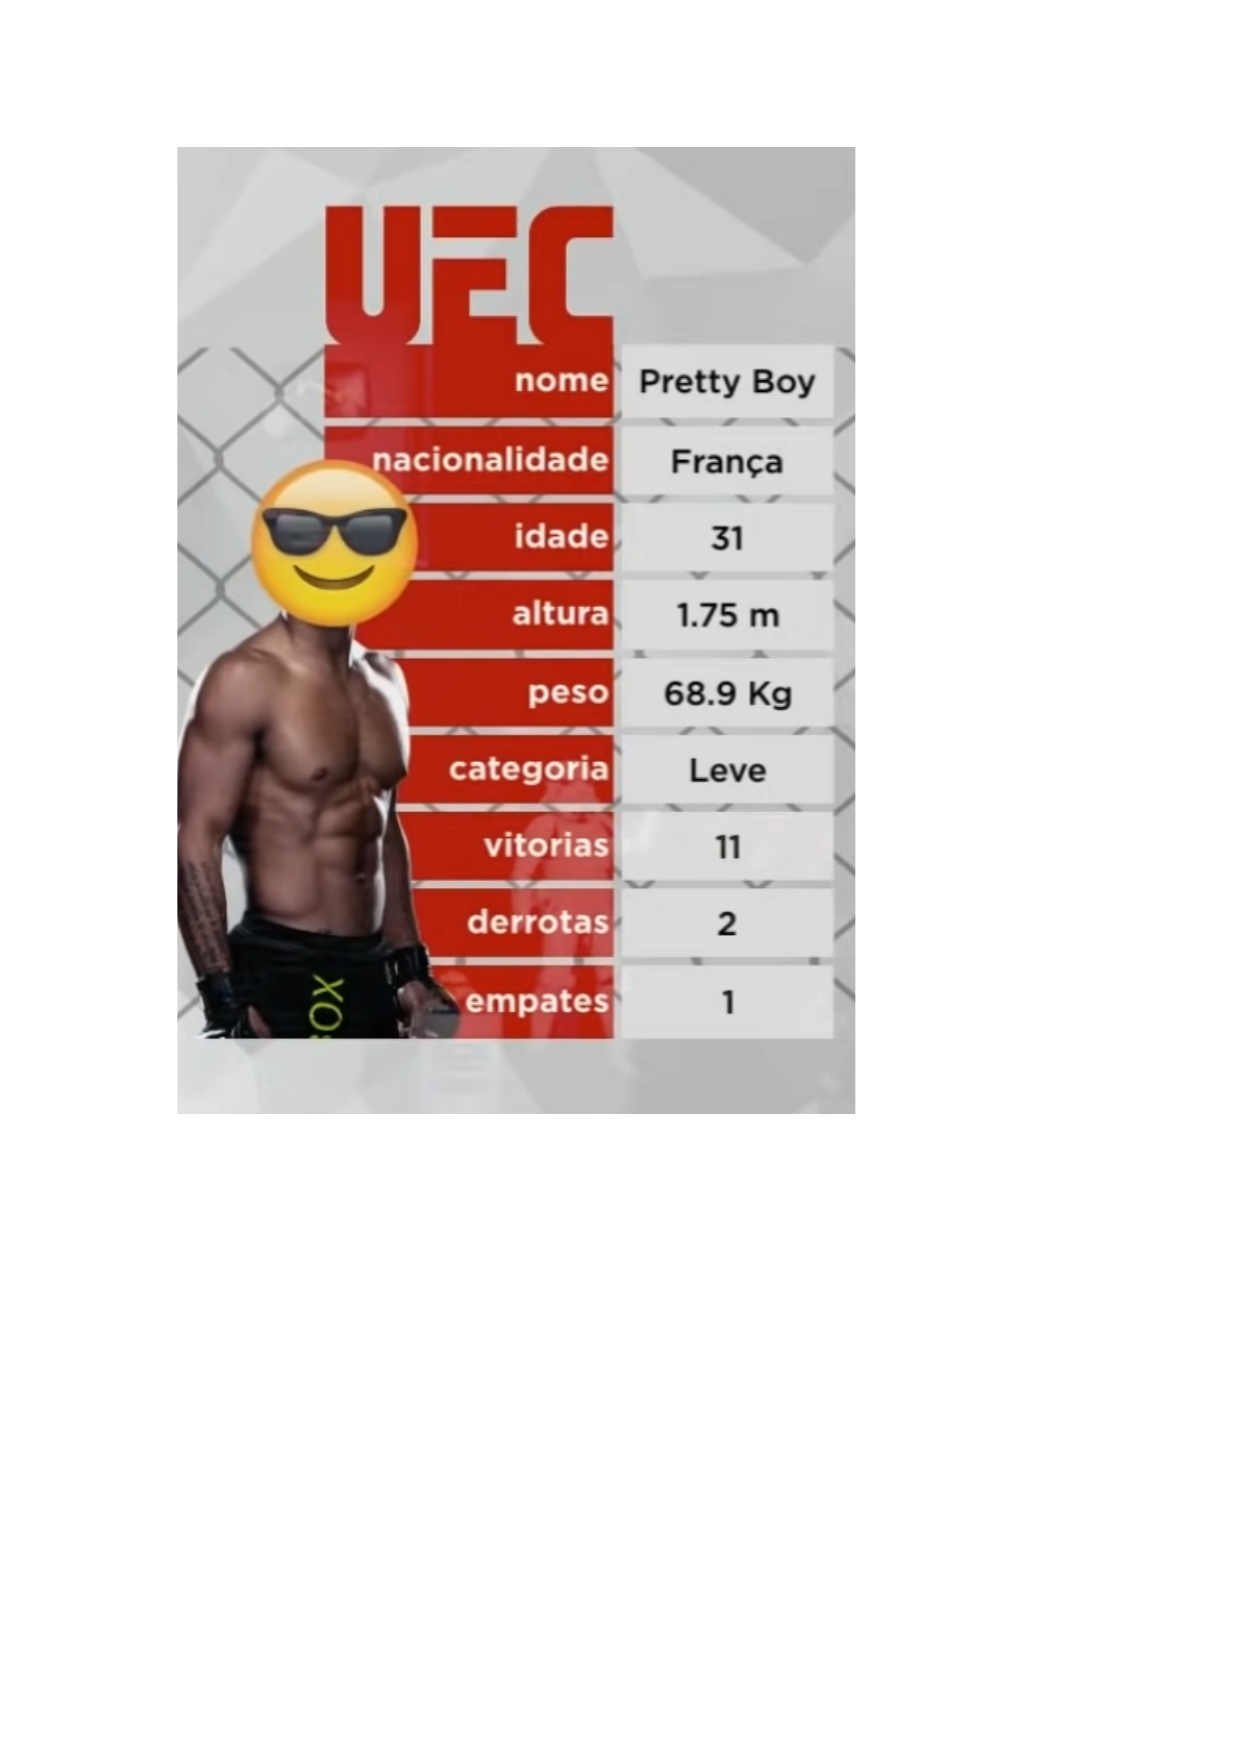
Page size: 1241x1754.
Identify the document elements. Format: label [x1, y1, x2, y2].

picture [177, 147, 856, 1114]
